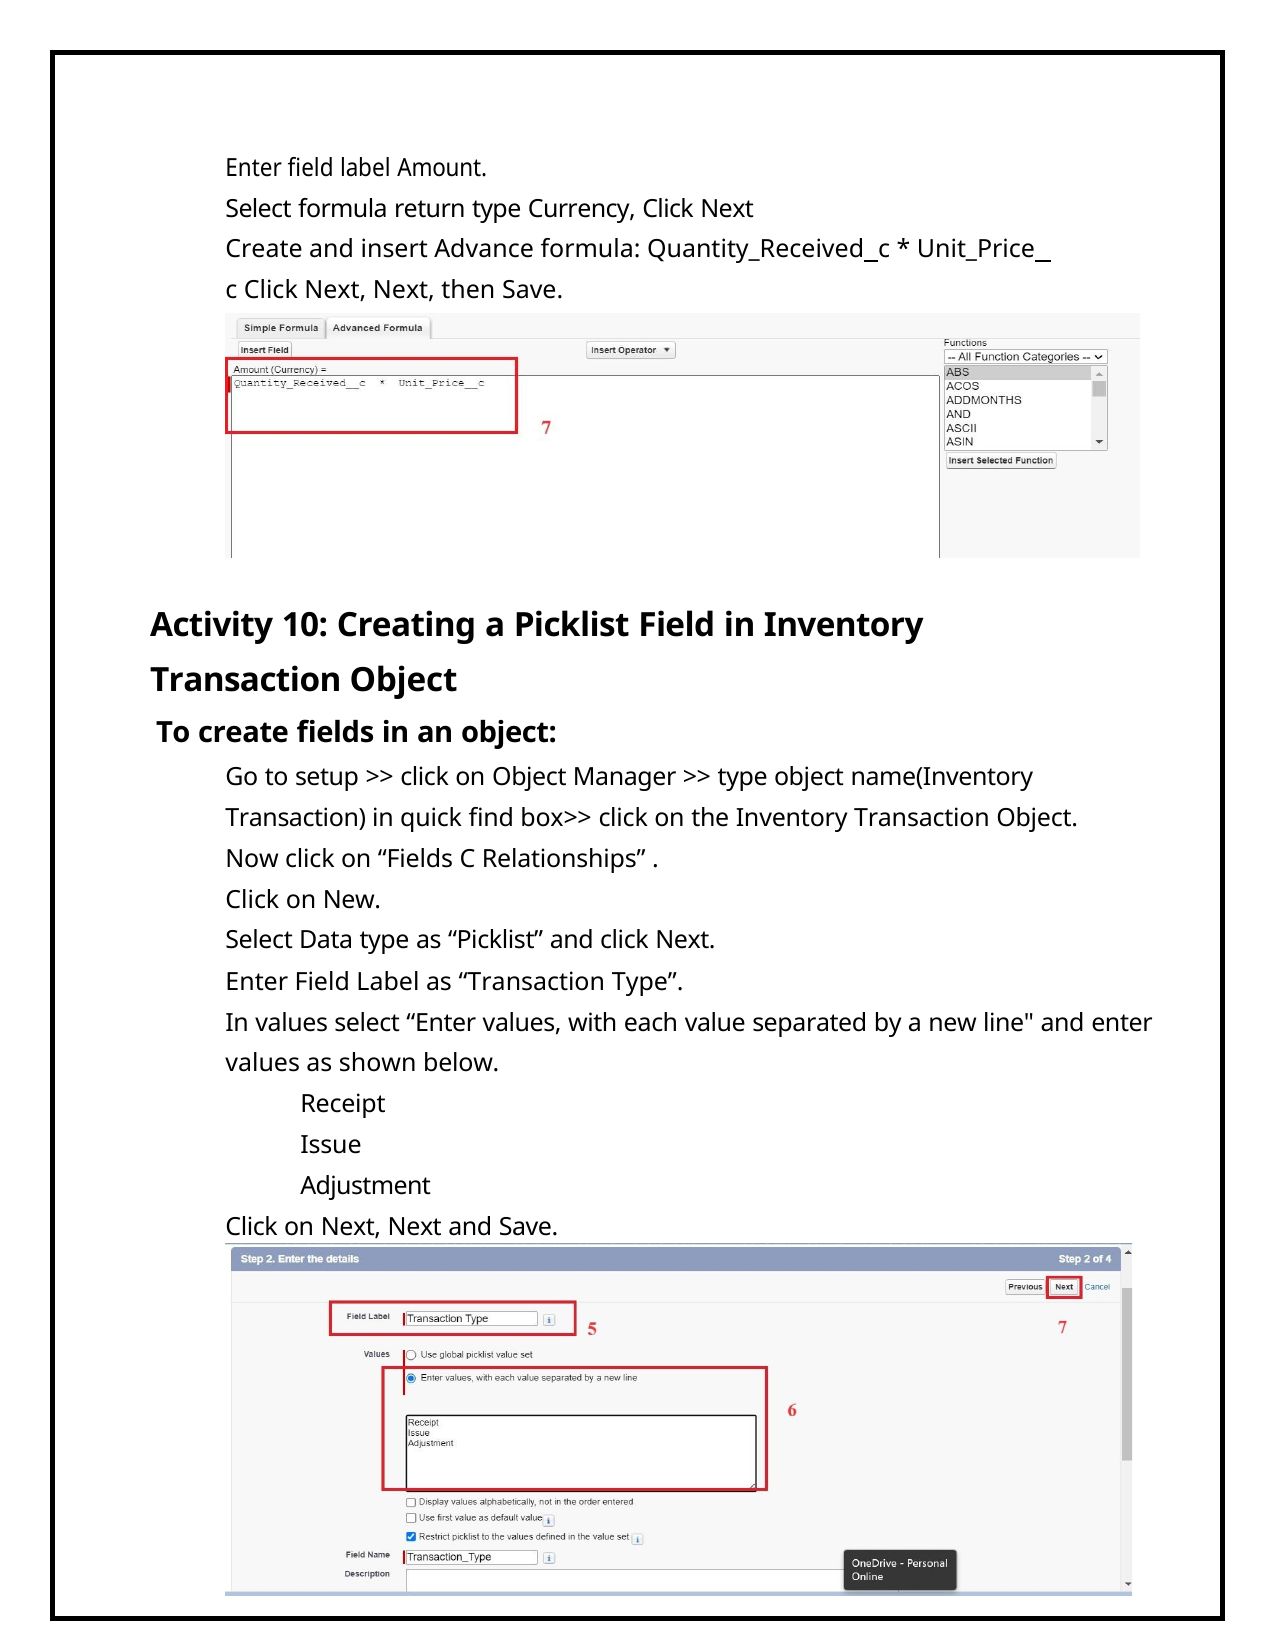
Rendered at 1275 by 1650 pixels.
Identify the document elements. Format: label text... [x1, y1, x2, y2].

text Go to setup >> click on Object Manager >> type object name(Inventory Transaction) in quick find box>> click on the Inventory Transaction Object. [225, 758, 1120, 833]
subtitle To create fields in an object: [156, 712, 1200, 751]
text Click on New. [225, 882, 1200, 916]
text values as shown below. [225, 1045, 1200, 1079]
text Enter field label Amount. [225, 150, 1200, 184]
text Now click on “Fields C Relationships” . [225, 841, 1200, 875]
text In values select “Enter values, with each value separated by a new line" and enter [225, 1004, 1200, 1038]
text Select formula return type Currency, Click Next [225, 190, 1200, 224]
text Create and insert Advance formula: Quantity_Received c * Unit_Price c Click Next, Next, then Save. [225, 231, 1058, 306]
picture [225, 313, 1141, 558]
text Select Data type as “Picklist” and click Next. Enter Field Label as “Transaction Type”. [225, 922, 739, 997]
picture [225, 1243, 1133, 1596]
text Click on Next, Next and Save. [225, 1209, 1200, 1243]
text Receipt Issue Adjustment [300, 1085, 435, 1202]
subtitle Activity 10: Creating a Picklist Field in Inventory Transaction Object [150, 601, 1120, 701]
